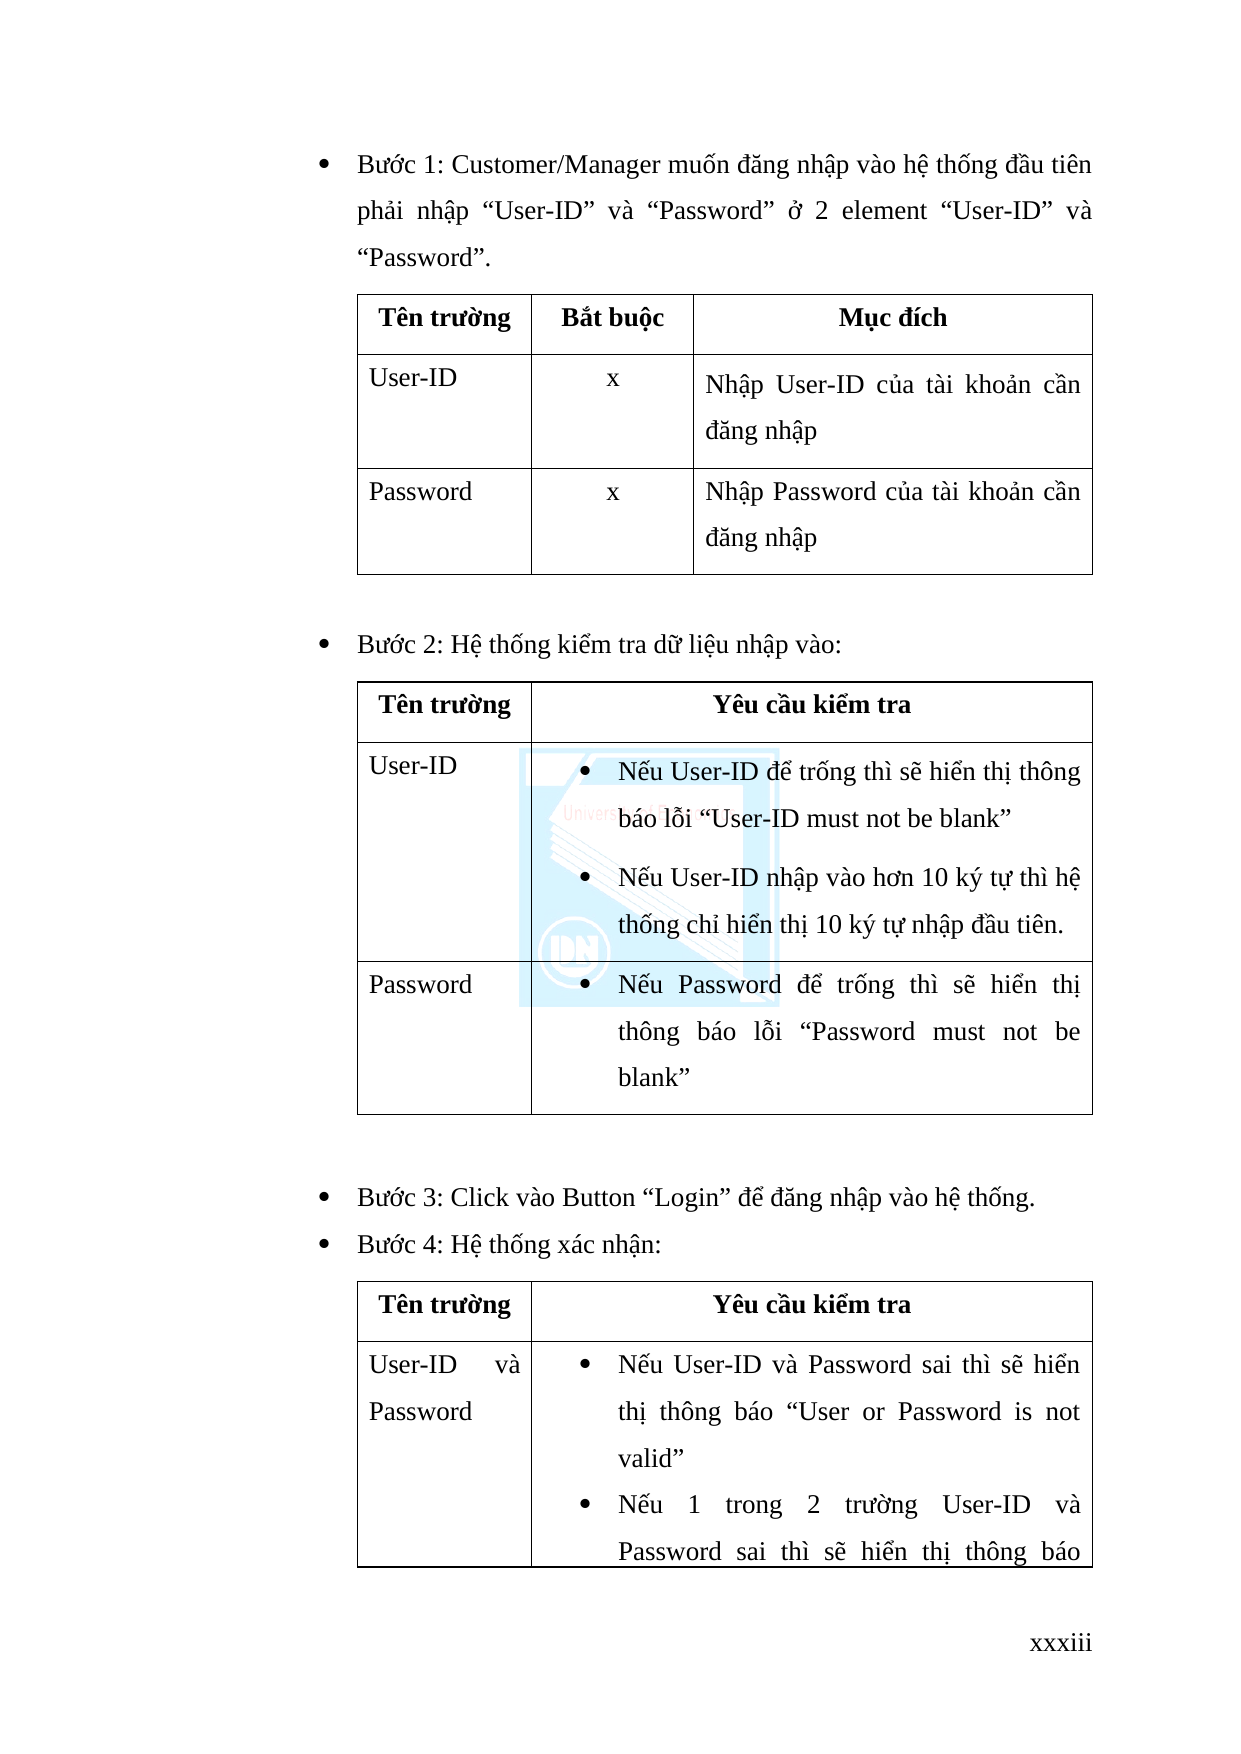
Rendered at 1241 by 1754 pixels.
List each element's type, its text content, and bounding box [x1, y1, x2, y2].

list Bước 2: Hệ thống kiểm tra dữ liệu nhập vào: [319, 628, 1092, 659]
table_header Mục đích [694, 295, 1092, 354]
table_header Yêu cầu kiểm tra [532, 1282, 1092, 1341]
list Bước 1: Customer/Manager muốn đăng nhập vào hệ thống đầu tiên phải nhập “User-ID” và “Password” ở 2 element “User-ID” và “Password”. [319, 148, 1092, 272]
table_header Tên trường [358, 683, 531, 742]
table_cell x [532, 355, 693, 467]
table_header Yêu cầu kiểm tra [532, 683, 1092, 742]
table_cell User-ID và Password [358, 1342, 531, 1566]
table_header Tên trường [358, 295, 531, 354]
list Bước 4: Hệ thống xác nhận: [319, 1228, 1092, 1259]
table_cell Nếu Password để trống thì sẽ hiển thị thông báo lỗi “Password must not be blank” [532, 962, 1092, 1114]
table_cell Nhập Password của tài khoản cần đăng nhập [694, 469, 1092, 574]
table_cell User-ID [358, 355, 531, 467]
list Bước 3: Click vào Button “Login” để đăng nhập vào hệ thống. [319, 1181, 1092, 1212]
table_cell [532, 1342, 1092, 1566]
table_cell Nếu User-ID để trống thì sẽ hiển thị thông báo lỗi “User-ID must not be blank” Nếu User-ID nhập vào hơn 10 ký tự thì hệ thống chỉ hiển thị 10 ký tự nhập đầu tiên. [532, 743, 1092, 961]
table_cell User-ID [358, 743, 531, 961]
table_header Bắt buộc [532, 295, 693, 354]
table_header Tên trường [358, 1282, 531, 1341]
table_cell Nhập User-ID của tài khoản cần đăng nhập [694, 355, 1092, 467]
table_cell Password [358, 469, 531, 574]
table_cell Password [358, 962, 531, 1114]
table_cell x [532, 469, 693, 574]
